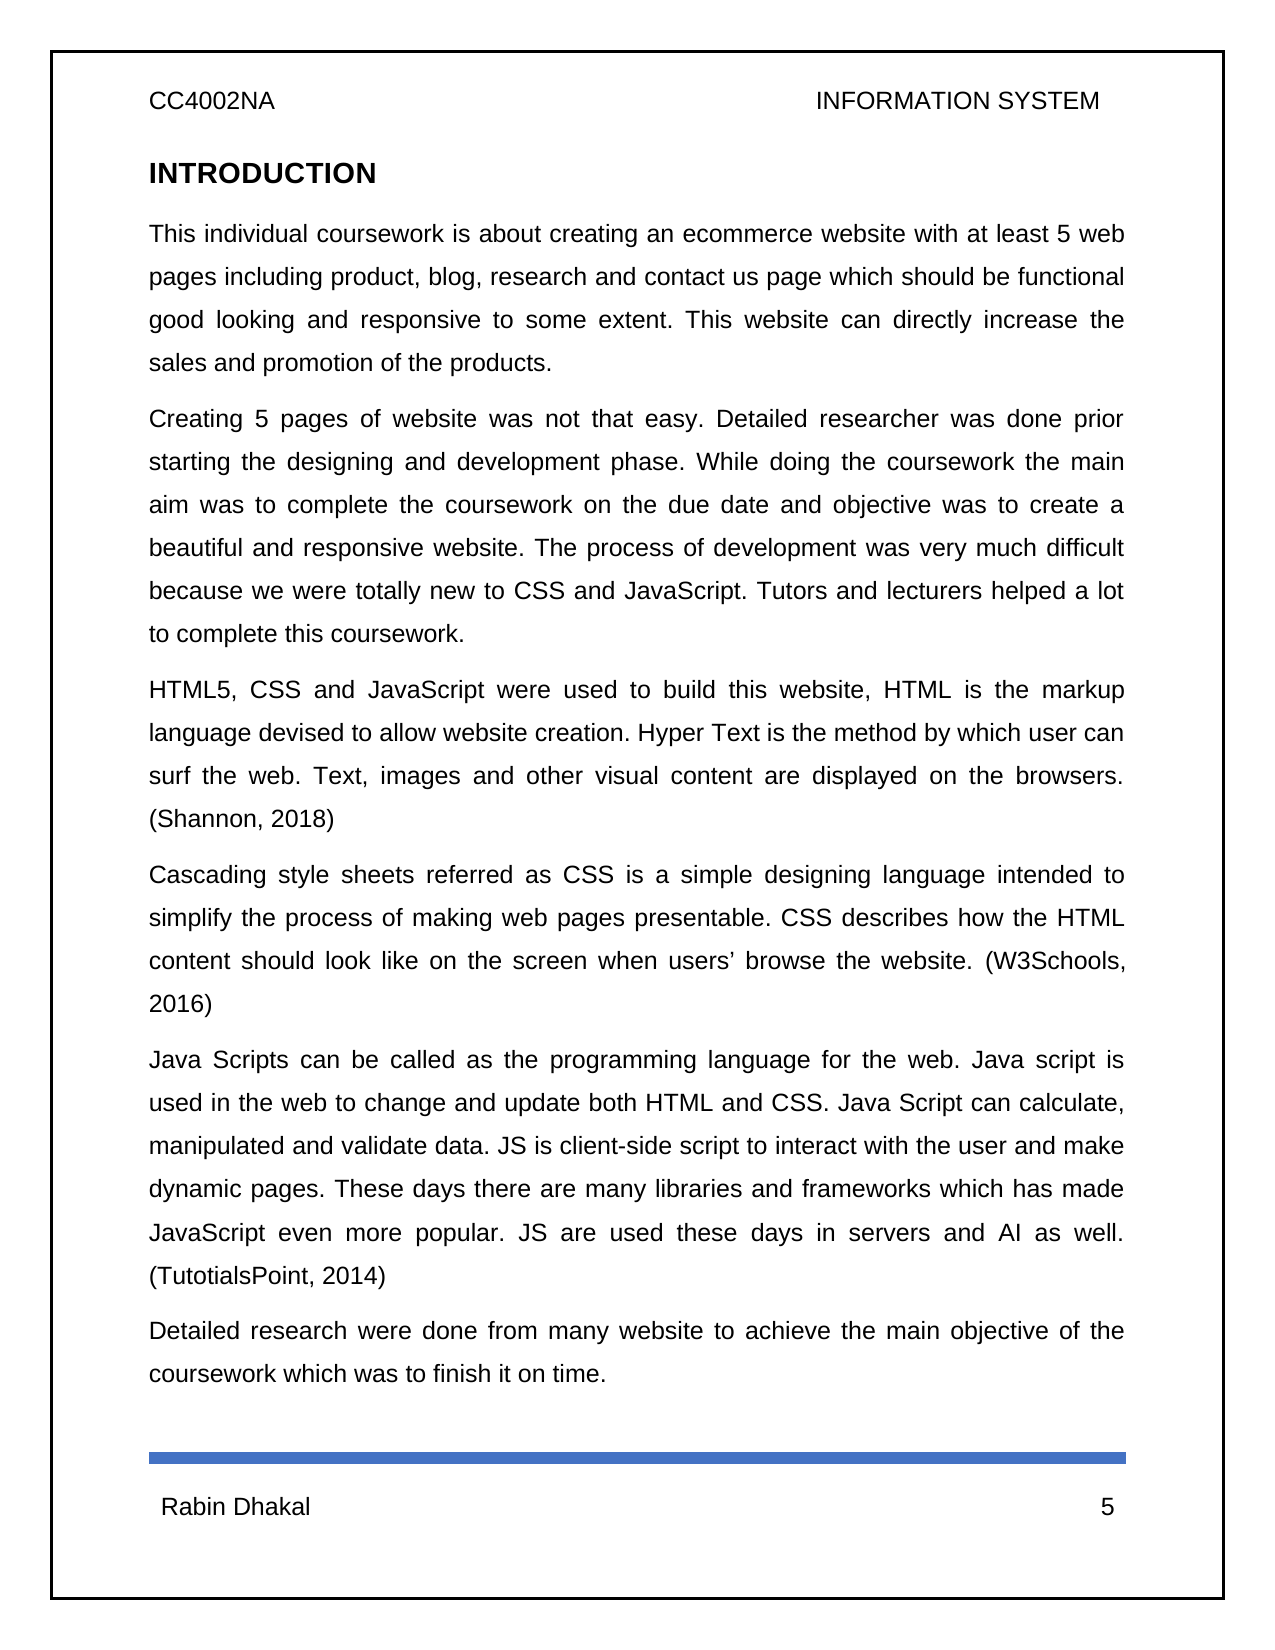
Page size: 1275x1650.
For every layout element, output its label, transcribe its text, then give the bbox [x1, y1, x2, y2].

text Java Scripts can be called as the programming language for the web. Java script is used in the web to change and update both HTML and CSS. Java Script can calculate, manipulated and validate data. JS is client-side script to interact with the user and make dynamic pages. These days there are many libraries and frameworks which has made JavaScript even more popular. JS are used these days in servers and AI as well. [148, 1045, 1126, 1289]
text Cascading style sheets referred as CSS is a simple designing language intended to simplify the process of making web pages presentable. CSS describes how the HTML content should look like on the screen when users’ browse the website. [148, 860, 1126, 1018]
subtitle Introduction [148, 156, 1126, 189]
text Creating 5 pages of website was not that easy. Detailed researcher was done prior starting the designing and development phase. While doing the coursework the main aim was to complete the coursework on the due date and objective was to create a beautiful and responsive website. The process of development was very much difficult because we were totally new to CSS and JavaScript. Tutors and lecturers helped a lot to complete this coursework. [148, 404, 1126, 648]
text HTML5, CSS and JavaScript were used to build this website, HTML is the markup language devised to allow website creation. Hyper Text is the method by which user can surf the web. Text, images and other visual content are displayed on the browsers. [148, 675, 1126, 833]
text This individual coursework is about creating an ecommerce website with at least 5 web pages including product, blog, research and contact us page which should be functional good looking and responsive to some extent. This website can directly increase the sales and promotion of the products. [148, 219, 1126, 377]
text Detailed research were done from many website to achieve the main objective of the coursework which was to finish it on time. [148, 1316, 1126, 1388]
